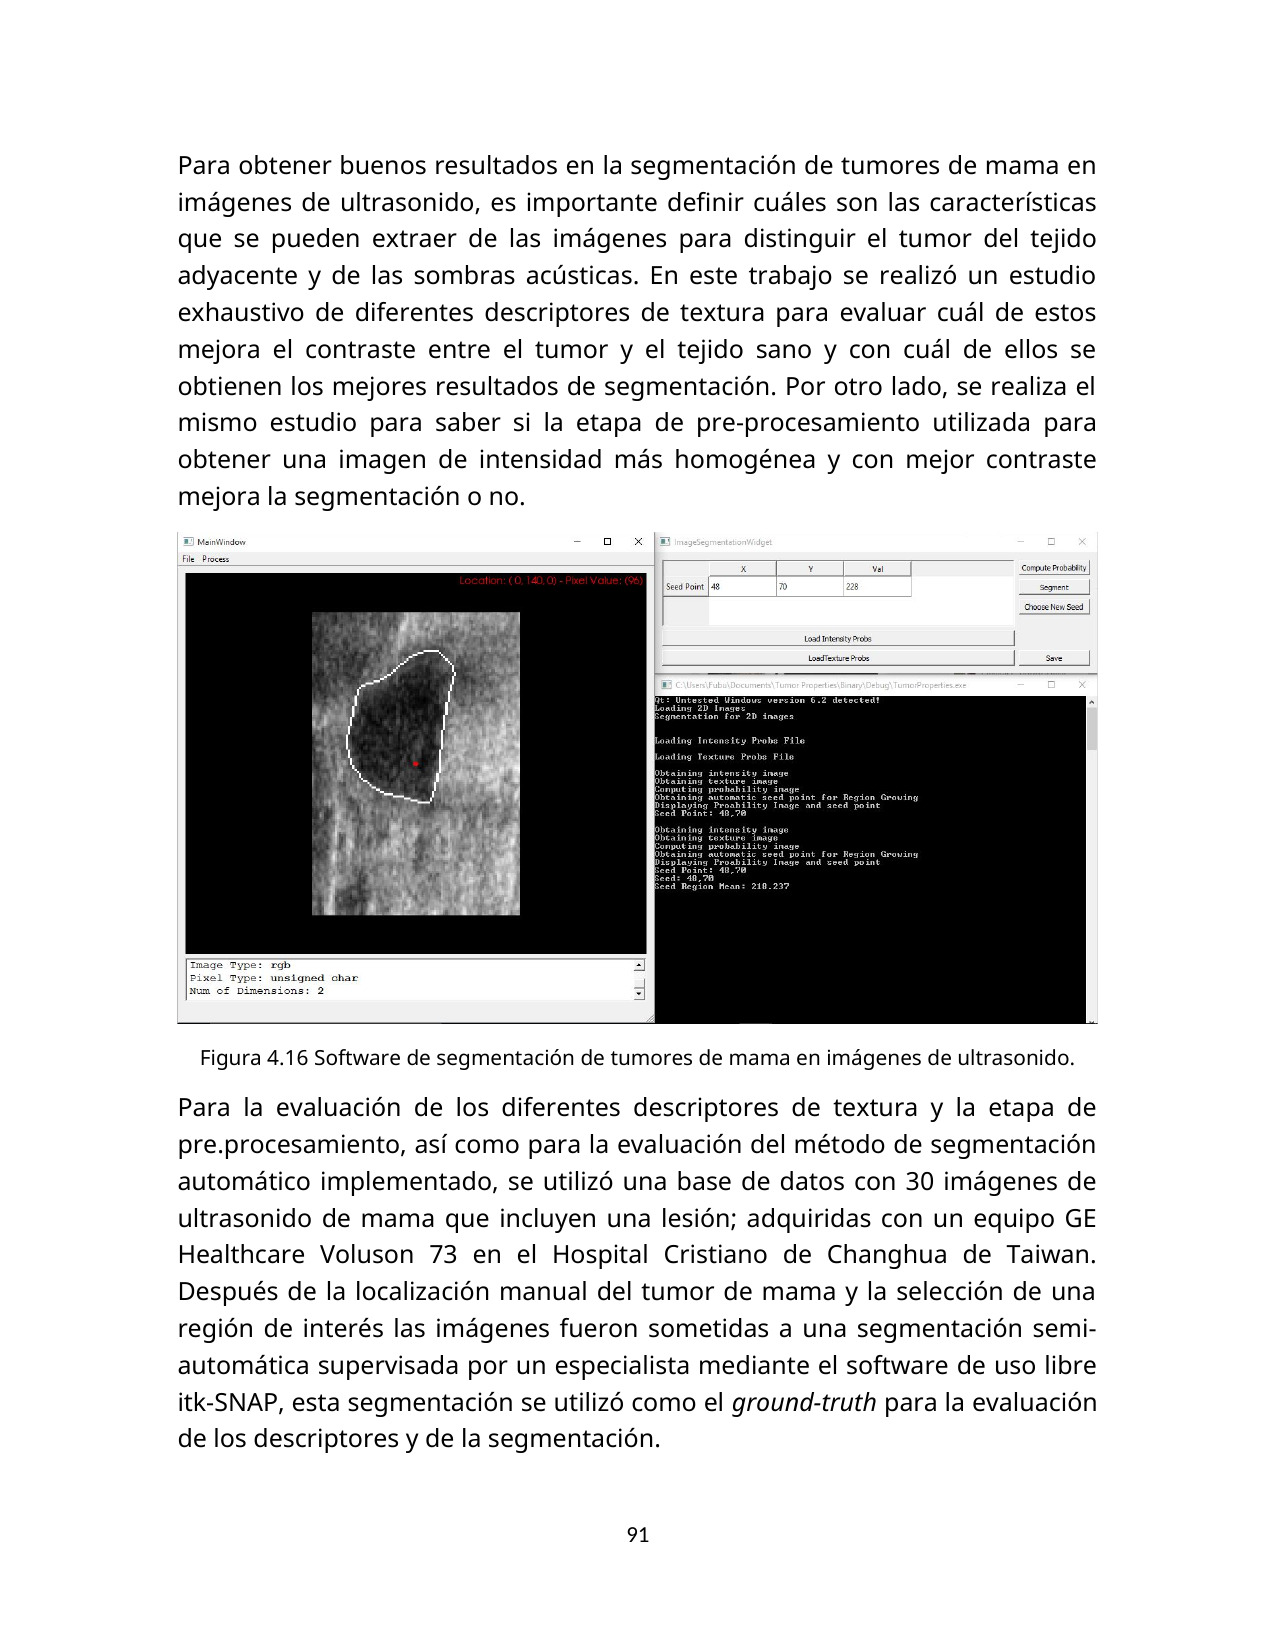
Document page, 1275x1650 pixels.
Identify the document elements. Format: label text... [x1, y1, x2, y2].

text Figura 4.16 Software de segmentación de tumores de mama en imágenes de ultrasonido. [177, 1043, 1098, 1071]
picture [177, 532, 1098, 1024]
text Para obtener buenos resultados en la segmentación de tumores de mama en imágenes de ultrasonido, es importante definir cuáles son las características que se pueden extraer de las imágenes para distinguir el tumor del tejido adyacente y de las sombras acústicas. En este trabajo se realizó un estudio exhaustivo de diferentes descriptores de textura para evaluar cuál de estos mejora el contraste entre el tumor y el tejido sano y con cuál de ellos se obtienen los mejores resultados de segmentación. Por otro lado, se realiza el mismo estudio para saber si la etapa de pre-procesamiento utilizada para obtener una imagen de intensidad más homogénea y con mejor contraste mejora la segmentación o no. [177, 148, 1098, 513]
text Para la evaluación de los diferentes descriptores de textura y la etapa de pre.procesamiento, así como para la evaluación del método de segmentación automático implementado, se utilizó una base de datos con 30 imágenes de ultrasonido de mama que incluyen una lesión; adquiridas con un equipo GE Healthcare Voluson 73 en el Hospital Cristiano de Changhua de Taiwan. Después de la localización manual del tumor de mama y la selección de una región de interés las imágenes fueron sometidas a una segmentación semi-automática supervisada por un especialista mediante el software de uso libre itk-SNAP, esta segmentación se utilizó como el ground-truth para la evaluación de los descriptores y de la segmentación. [177, 1090, 1098, 1455]
